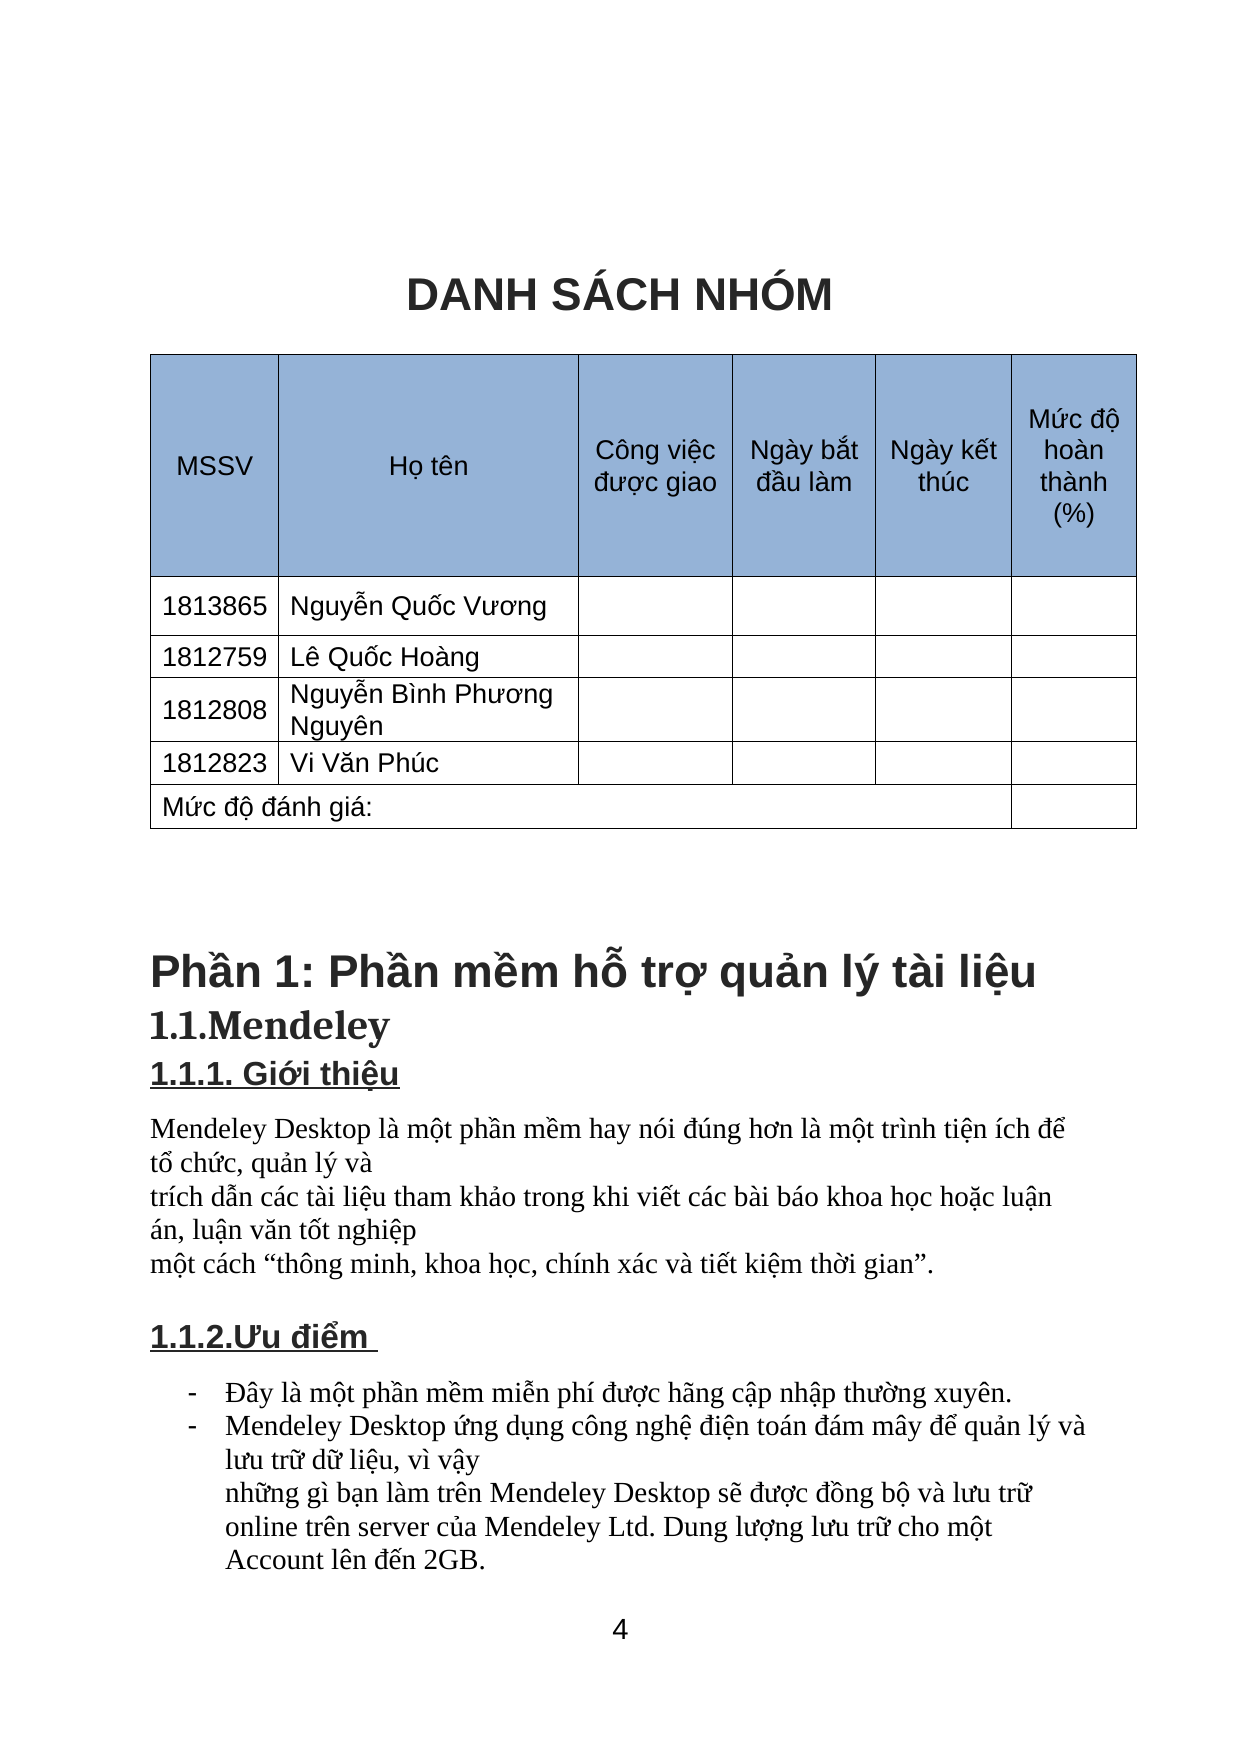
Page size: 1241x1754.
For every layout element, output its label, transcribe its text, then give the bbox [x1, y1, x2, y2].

subtitle 1.1.1. Giới thiệu [150, 1054, 1090, 1092]
table_cell [1012, 678, 1136, 741]
list Mendeley Desktop ứng dụng công nghệ điện toán đám mây để quản lý và lưu trữ dữ liệu, vì vậy [187, 1408, 1090, 1475]
table_cell [1012, 636, 1136, 677]
table_cell 1812823 [151, 742, 278, 784]
table_cell [876, 678, 1011, 741]
list Đây là một phần mềm miễn phí được hãng cập nhập thường xuyên. [187, 1374, 1090, 1408]
table_header Công việc được giao [579, 355, 732, 576]
table_cell [1012, 785, 1136, 828]
subtitle DANH SÁCH NHÓM [150, 268, 1090, 321]
table_cell [1012, 577, 1136, 635]
table_header Ngày bắt đầu làm [733, 355, 875, 576]
table_cell [733, 636, 875, 677]
table_cell [876, 742, 1011, 784]
table_header Họ tên [279, 355, 578, 576]
table_cell Nguyễn Bình Phương Nguyên [279, 678, 578, 741]
table_cell 1813865 [151, 577, 278, 635]
subtitle 1.1.2.Ưu điểm [150, 1317, 1090, 1355]
table_cell [733, 577, 875, 635]
table_cell 1812759 [151, 636, 278, 677]
table_cell [876, 636, 1011, 677]
table_cell [579, 742, 732, 784]
table_cell Nguyễn Quốc Vương [279, 577, 578, 635]
text trích dẫn các tài liệu tham khảo trong khi viết các bài báo khoa học hoặc luận án, luận văn tốt nghiệp [150, 1179, 1090, 1246]
subtitle 1.1.Mendeley [150, 1002, 1090, 1050]
subtitle Phần 1: Phần mềm hỗ trợ quản lý tài liệu [150, 945, 1090, 998]
table_cell Vi Văn Phúc [279, 742, 578, 784]
table_cell [579, 636, 732, 677]
table_cell [733, 678, 875, 741]
table_header MSSV [151, 355, 278, 576]
text những gì bạn làm trên Mendeley Desktop sẽ được đồng bộ và lưu trữ online trên server của Mendeley Ltd. Dung lượng lưu trữ cho một Account lên đến 2GB. [225, 1475, 1090, 1576]
table_cell [876, 577, 1011, 635]
table_cell [579, 577, 732, 635]
table_cell [733, 742, 875, 784]
table_header Ngày kết thúc [876, 355, 1011, 576]
text Mendeley Desktop là một phần mềm hay nói đúng hơn là một trình tiện ích để tổ chức, quản lý và [150, 1112, 1090, 1179]
table_cell Lê Quốc Hoàng [279, 636, 578, 677]
table_cell [1012, 742, 1136, 784]
table_cell 1812808 [151, 678, 278, 741]
table_cell Mức độ đánh giá: [151, 785, 1011, 828]
table_cell [579, 678, 732, 741]
text một cách “thông minh, khoa học, chính xác và tiết kiệm thời gian”. [150, 1246, 1090, 1279]
table_header Mức độ hoàn thành (%) [1012, 355, 1136, 576]
